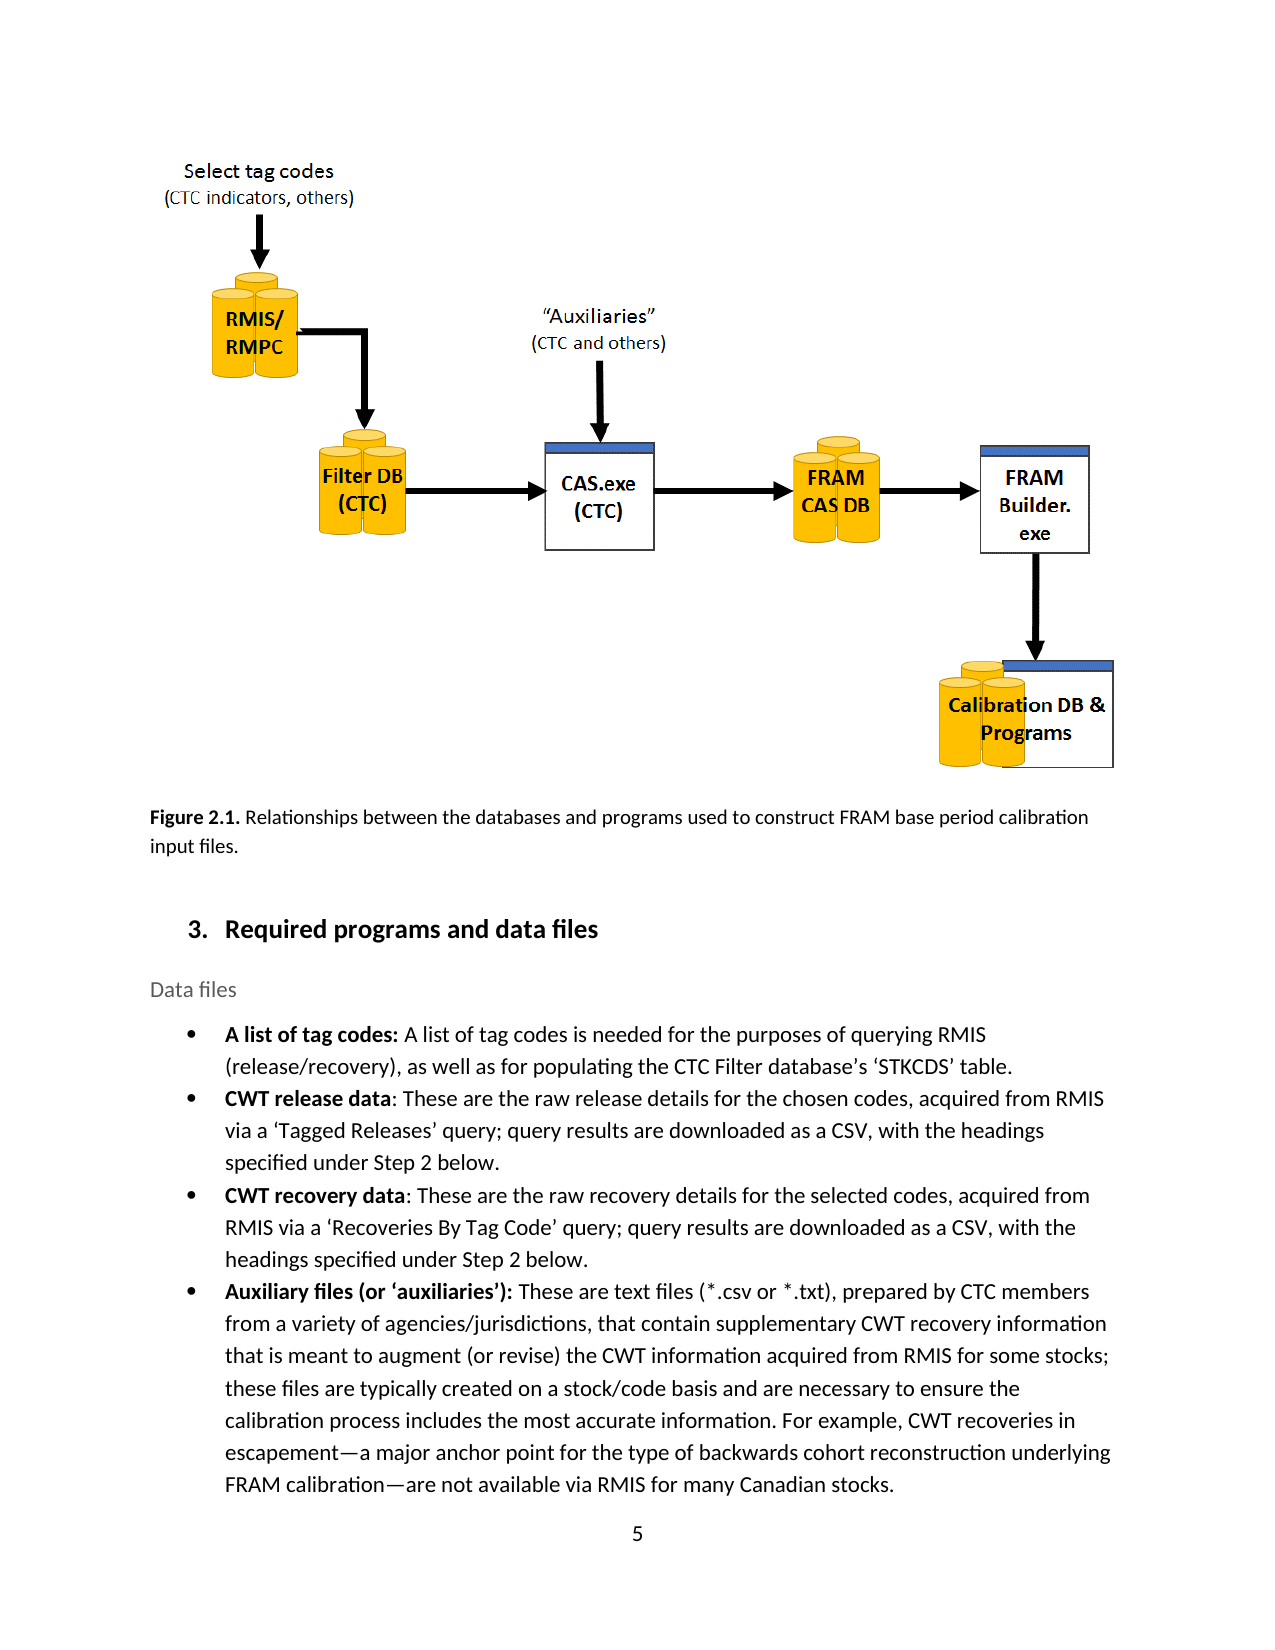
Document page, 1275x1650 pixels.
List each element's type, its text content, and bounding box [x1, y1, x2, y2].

list CWT recovery data: These are the raw recovery details for the selected codes, acquired from RMIS via a ‘Recoveries By Tag Code’ query; query results are downloaded as a CSV, with the headings specified under Step 2 below. [187, 1181, 1125, 1273]
list Required programs and data files [187, 912, 1125, 945]
list A list of tag codes: A list of tag codes is needed for the purposes of querying RMIS (release/recovery), as well as for populating the CTC Filter database’s ‘STKCDS’ table. [187, 1020, 1125, 1080]
list Auxiliary files (or ‘auxiliaries’): These are text files (*.csv or *.txt), prepared by CTC members from a variety of agencies/jurisdictions, that contain supplementary CWT recovery information that is meant to augment (or revise) the CWT information acquired from RMIS for some stocks; these files are typically created on a stock/code basis and are necessary to ensure the calibration process includes the most accurate information. For example, CWT recoveries in escapement—a major anchor point for the type of backwards cohort reconstruction underlying FRAM calibration—are not available via RMIS for many Canadian stocks. [187, 1277, 1125, 1498]
picture [150, 150, 1125, 768]
list CWT release data: These are the raw release details for the chosen codes, acquired from RMIS via a ‘Tagged Releases’ query; query results are downloaded as a CSV, with the headings specified under Step 2 below. [187, 1084, 1125, 1177]
text Figure 2.1. Relationships between the databases and programs used to construct FRAM base period calibration input files. [150, 804, 1125, 858]
text Data files [150, 975, 1125, 1003]
